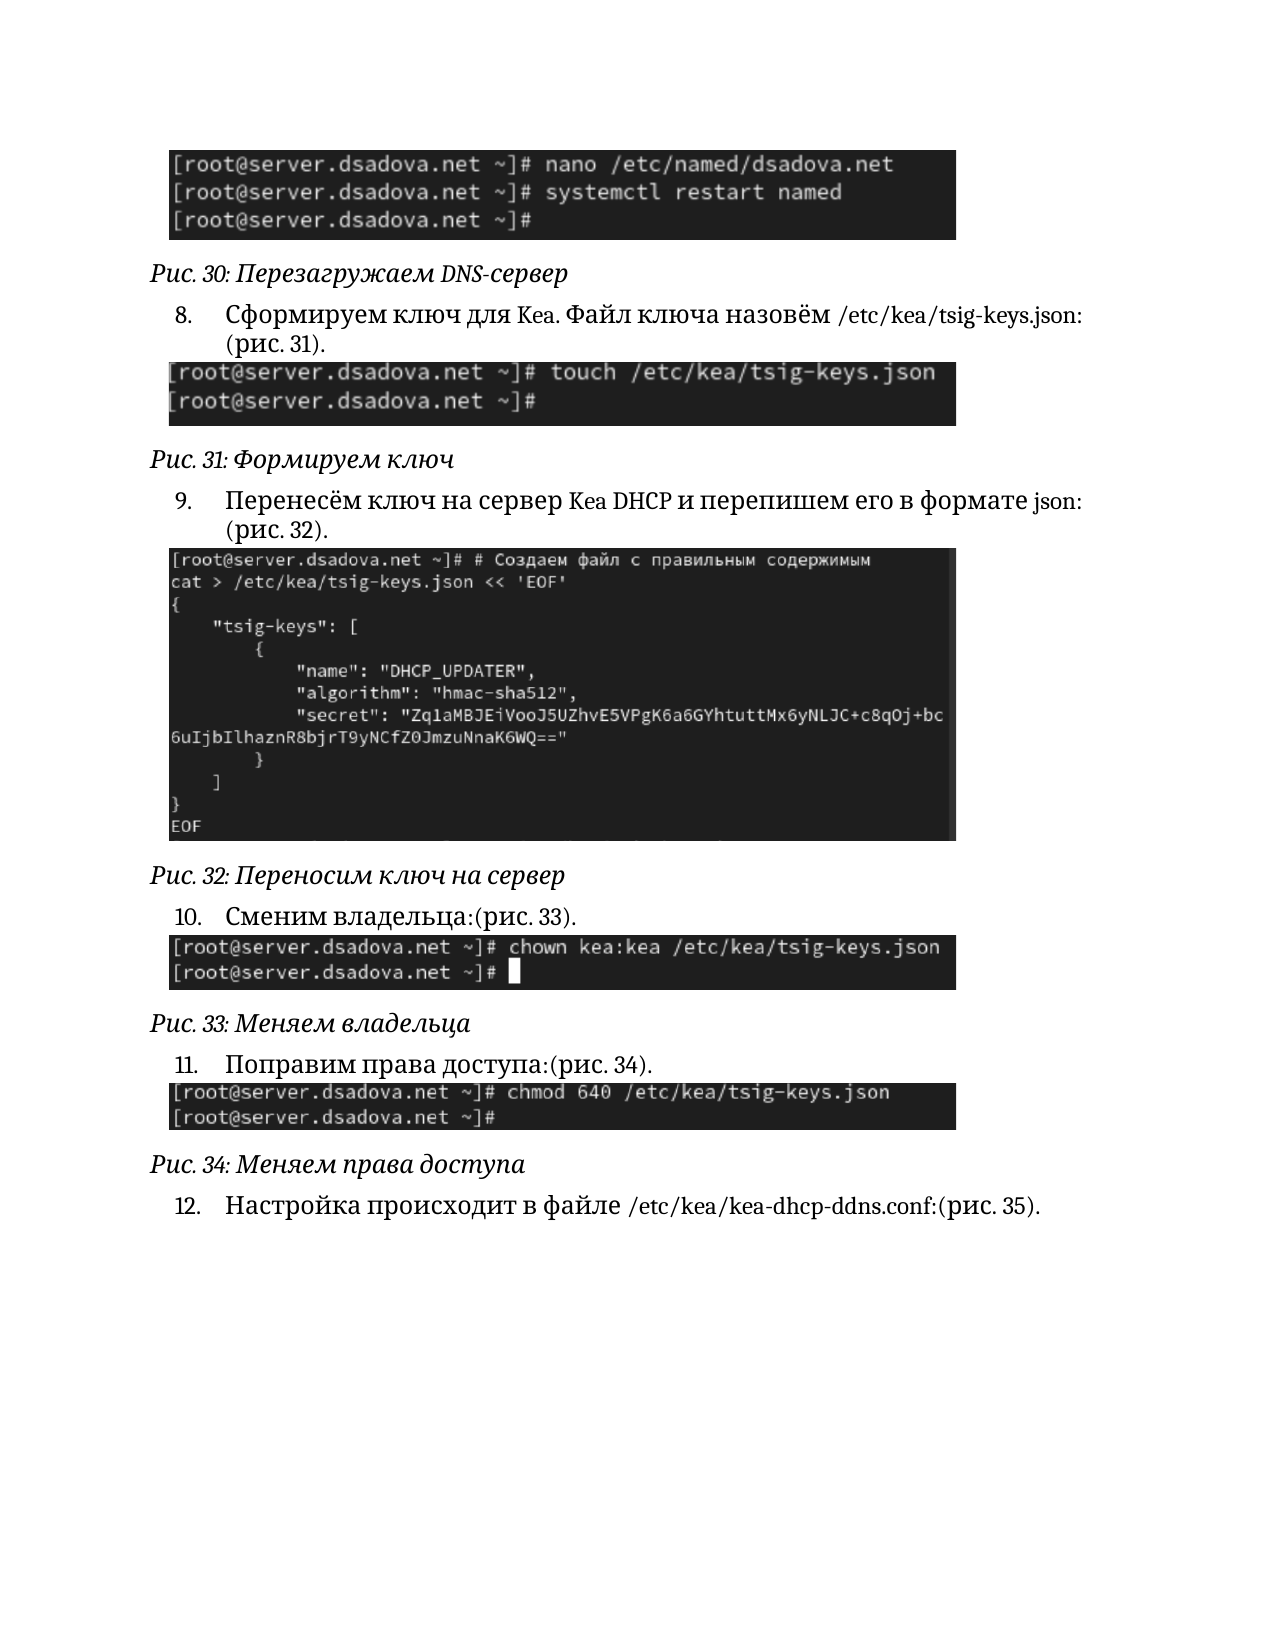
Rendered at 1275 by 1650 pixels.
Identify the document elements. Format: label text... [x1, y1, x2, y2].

picture [168, 935, 957, 990]
list Сменим владельца:(рис. 33). [175, 903, 1125, 932]
text Рис. 33: Меняем владельца [150, 1010, 1125, 1039]
picture [168, 150, 957, 240]
list Настройка происходит в файле /etc/kea/kea-dhcp-ddns.conf:(рис. 35). [175, 1192, 1125, 1221]
picture [168, 1083, 957, 1130]
text Рис. 31: Формируем ключ [150, 446, 1125, 475]
text Рис. 30: Перезагружаем DNS-сервер [150, 260, 1125, 289]
text Рис. 34: Меняем права доступа [150, 1151, 1125, 1179]
list Сформируем ключ для Kea. Файл ключа назовём /etc/kea/tsig-keys.json:(рис. 31). [175, 301, 1125, 359]
picture [168, 548, 957, 841]
text Рис. 32: Переносим ключ на сервер [150, 862, 1125, 890]
list Поправим права доступа:(рис. 34). [175, 1051, 1125, 1080]
list Перенесём ключ на сервер Kea DHCP и перепишем его в формате json:(рис. 32). [175, 487, 1125, 545]
picture [168, 362, 957, 426]
